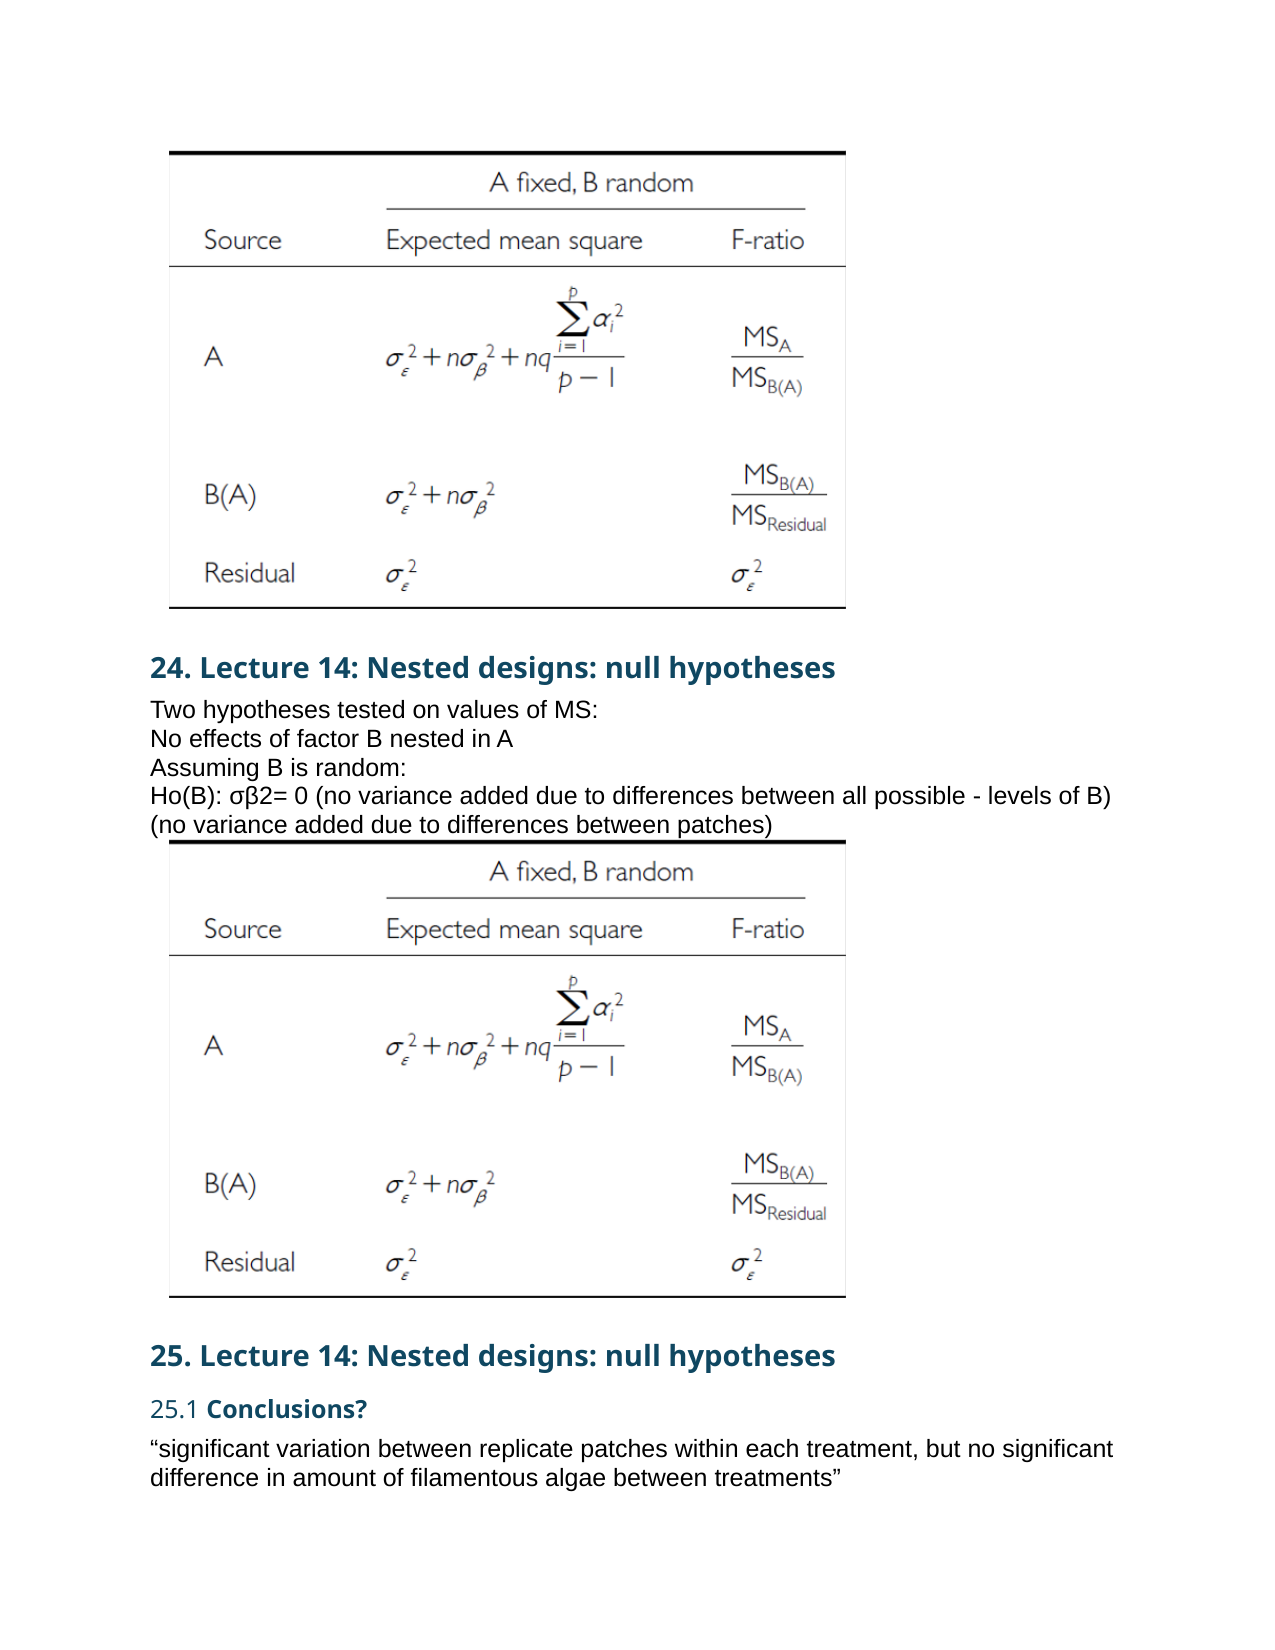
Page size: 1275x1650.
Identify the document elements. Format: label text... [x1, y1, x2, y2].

subtitle 24. Lecture 14: Nested designs: null hypotheses [150, 647, 1125, 687]
picture [168, 150, 847, 610]
subtitle 25.1 Conclusions? [150, 1392, 1125, 1426]
subtitle 25. Lecture 14: Nested designs: null hypotheses [150, 1336, 1125, 1375]
picture [168, 838, 847, 1299]
